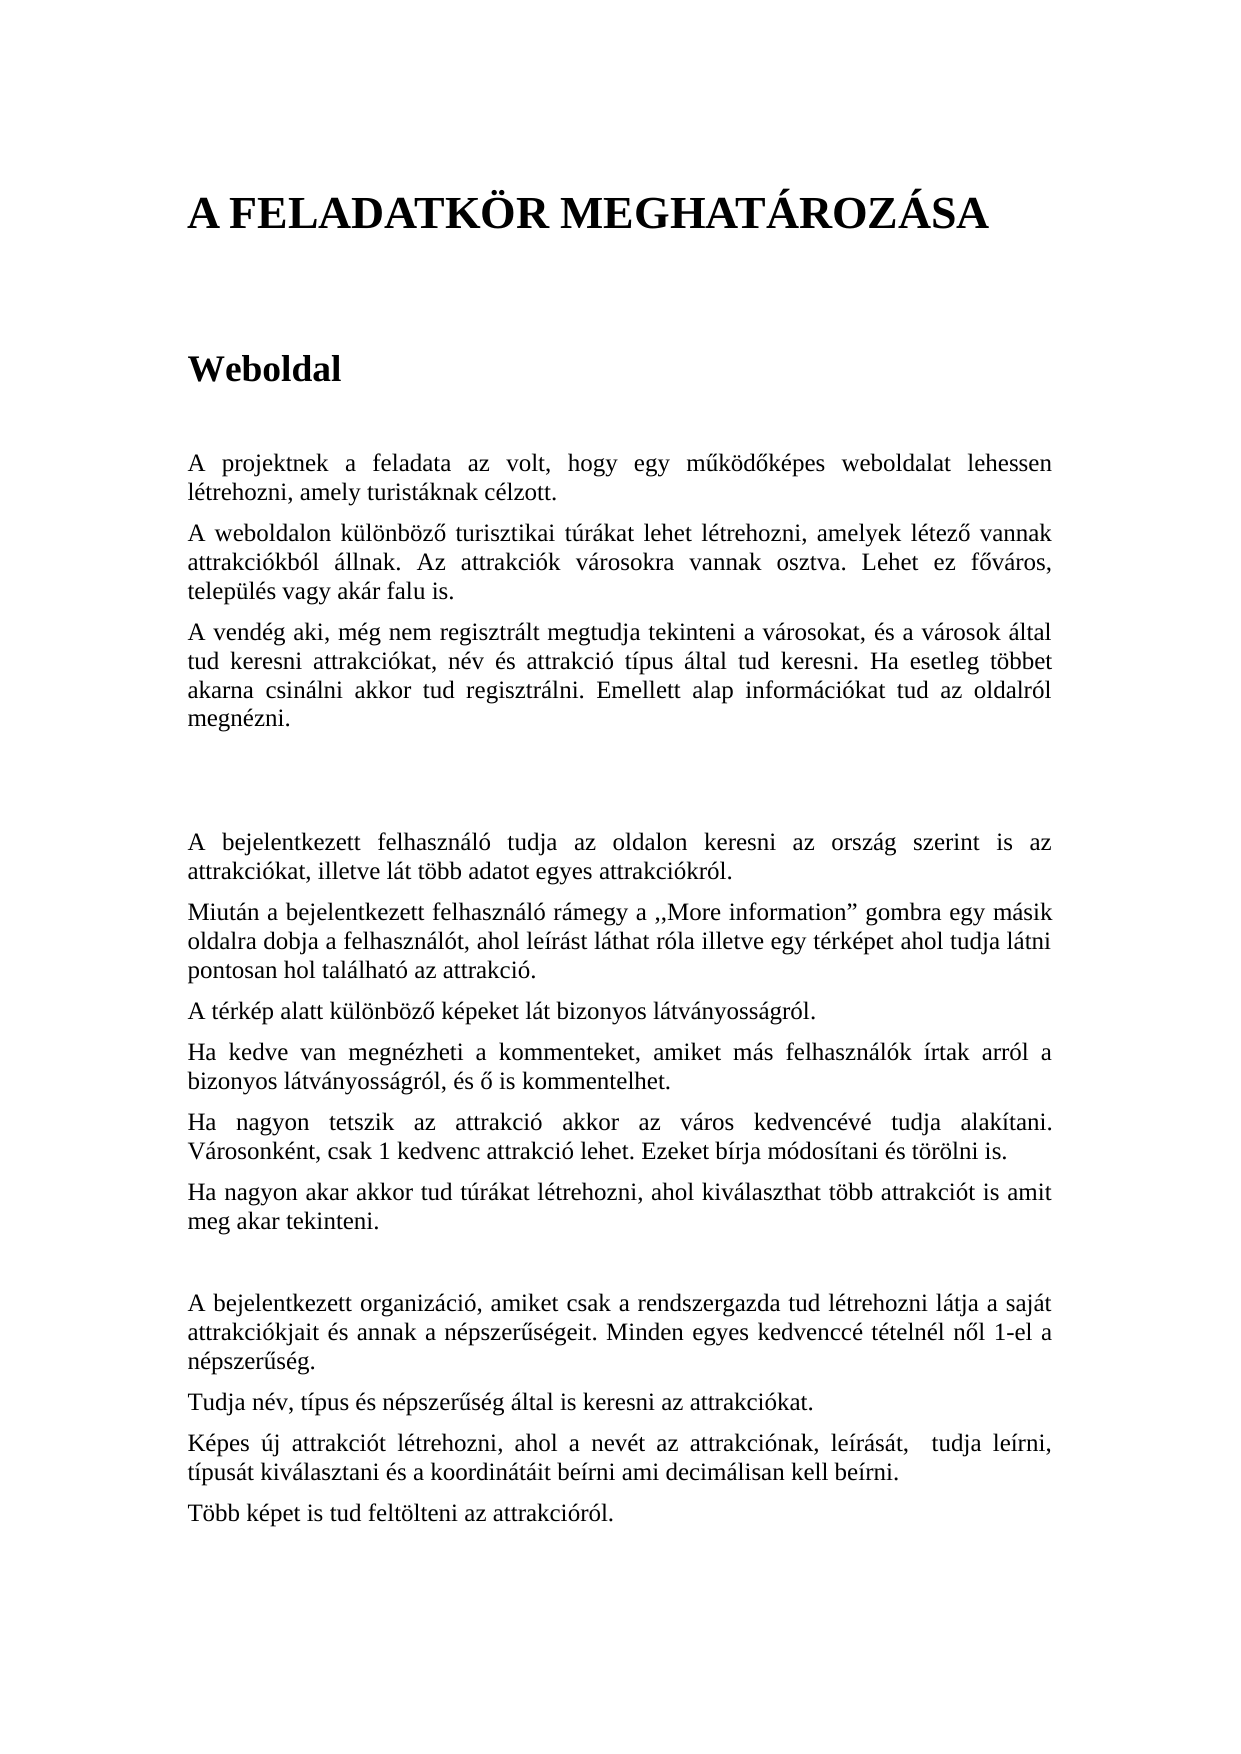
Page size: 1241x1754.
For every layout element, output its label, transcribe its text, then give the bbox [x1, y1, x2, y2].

text Miután a bejelentkezett felhasználó rámegy a ,,More information” gombra egy másik oldalra dobja a felhasználót, ahol leírást láthat róla illetve egy térképet ahol tudja látni pontosan hol található az attrakció. [187, 897, 1053, 983]
text A bejelentkezett organizáció, amiket csak a rendszergazda tud létrehozni látja a saját attrakciókjait és annak a népszerűségeit. Minden egyes kedvenccé tételnél nől 1-el a népszerűség. [187, 1288, 1053, 1375]
text Képes új attrakciót létrehozni, ahol a nevét az attrakciónak, leírását, tudja leírni, típusát kiválasztani és a koordinátáit beírni ami decimálisan kell beírni. [187, 1428, 1053, 1486]
subtitle A FELADATKÖR MEGHATÁROZÁSA [187, 185, 1053, 238]
text Tudja név, típus és népszerűség által is keresni az attrakciókat. [187, 1387, 1053, 1416]
text A térkép alatt különböző képeket lát bizonyos látványosságról. [187, 996, 1053, 1025]
text Ha nagyon tetszik az attrakció akkor az város kedvencévé tudja alakítani. Városonként, csak 1 kedvenc attrakció lehet. Ezeket bírja módosítani és törölni is. [187, 1107, 1053, 1165]
text Több képet is tud feltölteni az attrakcióról. [187, 1498, 1053, 1527]
text Ha kedve van megnézheti a kommenteket, amiket más felhasználók írtak arról a bizonyos látványosságról, és ő is kommentelhet. [187, 1037, 1053, 1095]
text A projektnek a feladata az volt, hogy egy működőképes weboldalat lehessen létrehozni, amely turistáknak célzott. [187, 448, 1053, 506]
text Ha nagyon akar akkor tud túrákat létrehozni, ahol kiválaszthat több attrakciót is amit meg akar tekinteni. [187, 1177, 1053, 1235]
text A bejelentkezett felhasználó tudja az oldalon keresni az ország szerint is az attrakciókat, illetve lát több adatot egyes attrakciókról. [187, 827, 1053, 885]
text A vendég aki, még nem regisztrált megtudja tekinteni a városokat, és a városok által tud keresni attrakciókat, név és attrakció típus által tud keresni. Ha esetleg többet akarna csinálni akkor tud regisztrálni. Emellett alap információkat tud az oldalról megnézni. [187, 617, 1053, 732]
subtitle Weboldal [187, 347, 1053, 390]
text A weboldalon különböző turisztikai túrákat lehet létrehozni, amelyek létező vannak attrakciókból állnak. Az attrakciók városokra vannak osztva. Lehet ez főváros, település vagy akár falu is. [187, 518, 1053, 605]
